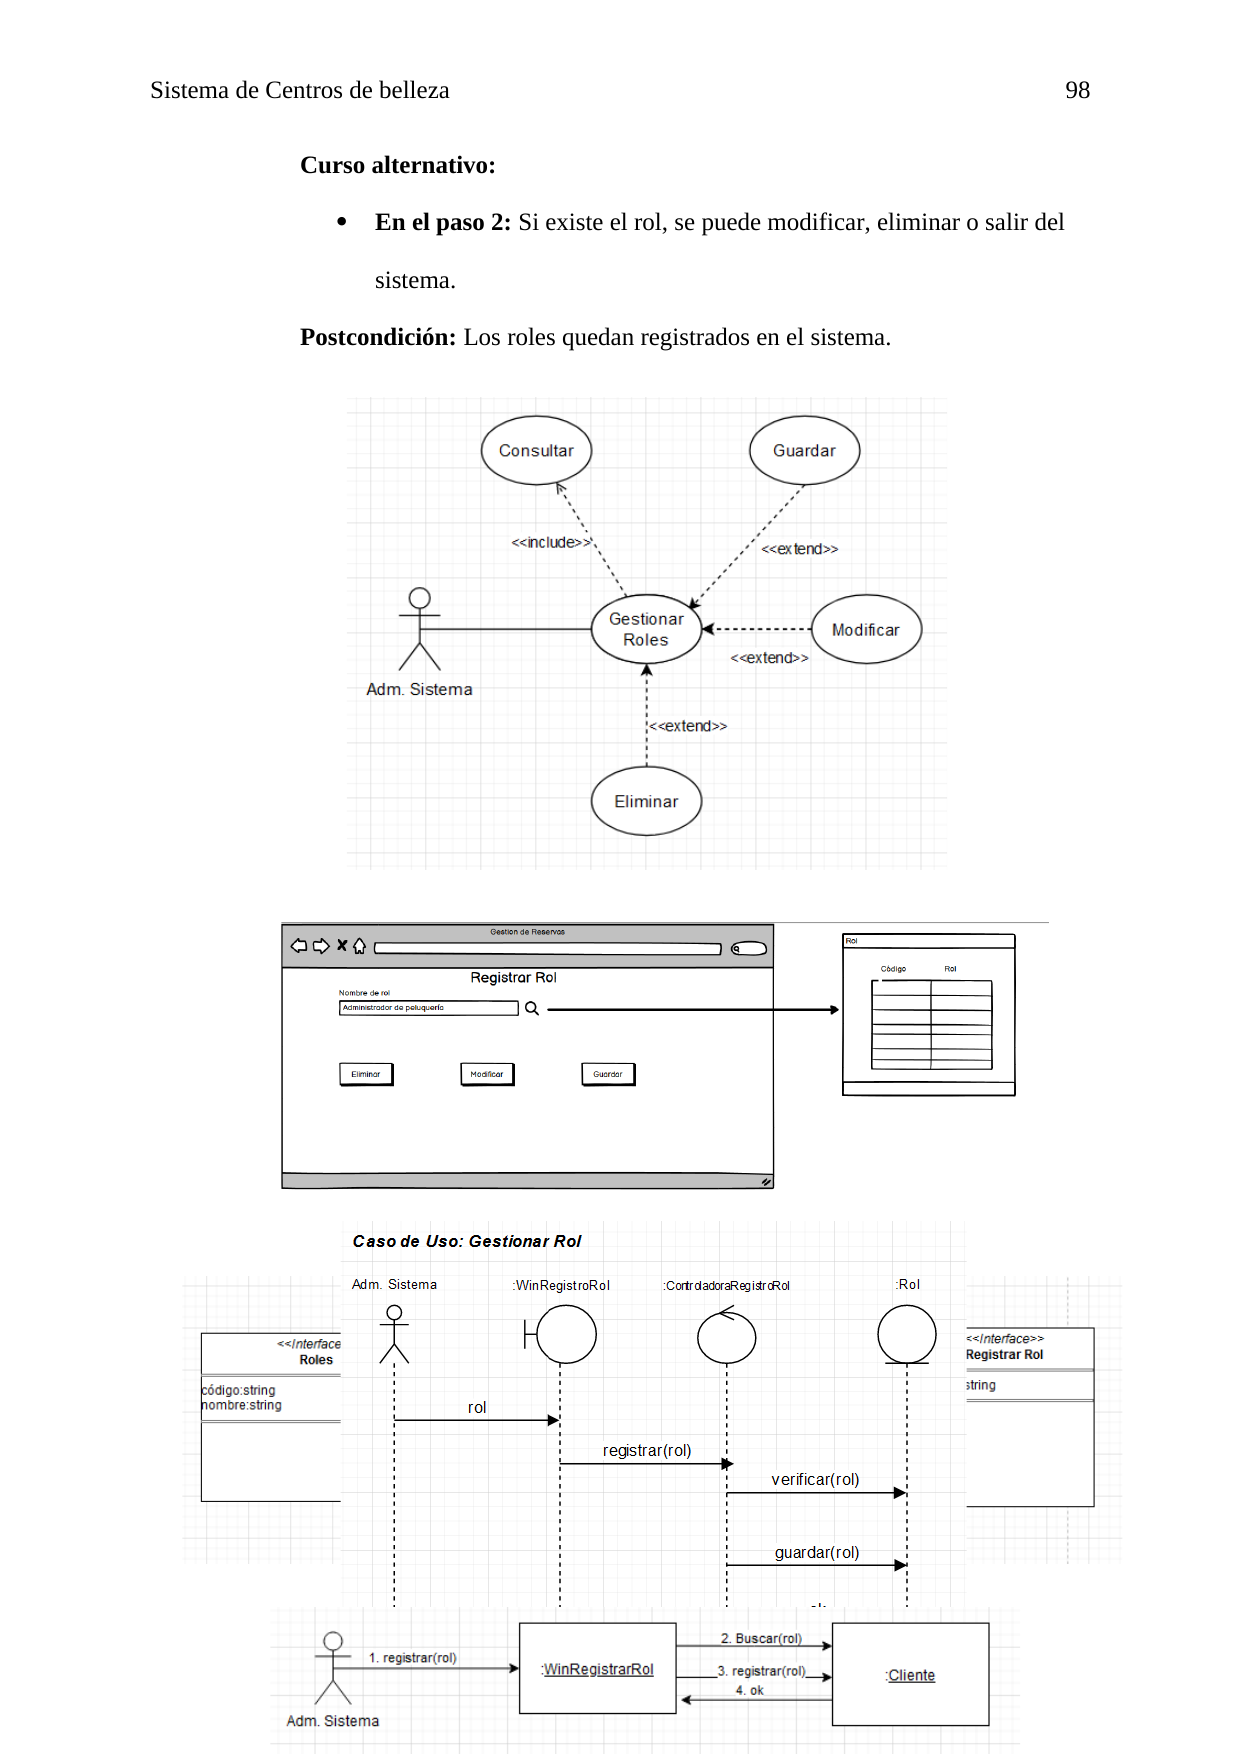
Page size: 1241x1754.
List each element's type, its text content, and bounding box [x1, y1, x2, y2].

picture [182, 1221, 1123, 1754]
picture [346, 397, 948, 870]
picture [281, 922, 1049, 1190]
list Postcondición: Los roles quedan registrados en el sistema. [300, 322, 1090, 351]
list En el paso 2: Si existe el rol, se puede modificar, eliminar o salir del sistema. [337, 207, 1090, 294]
list Curso alternativo: [300, 150, 1090, 179]
